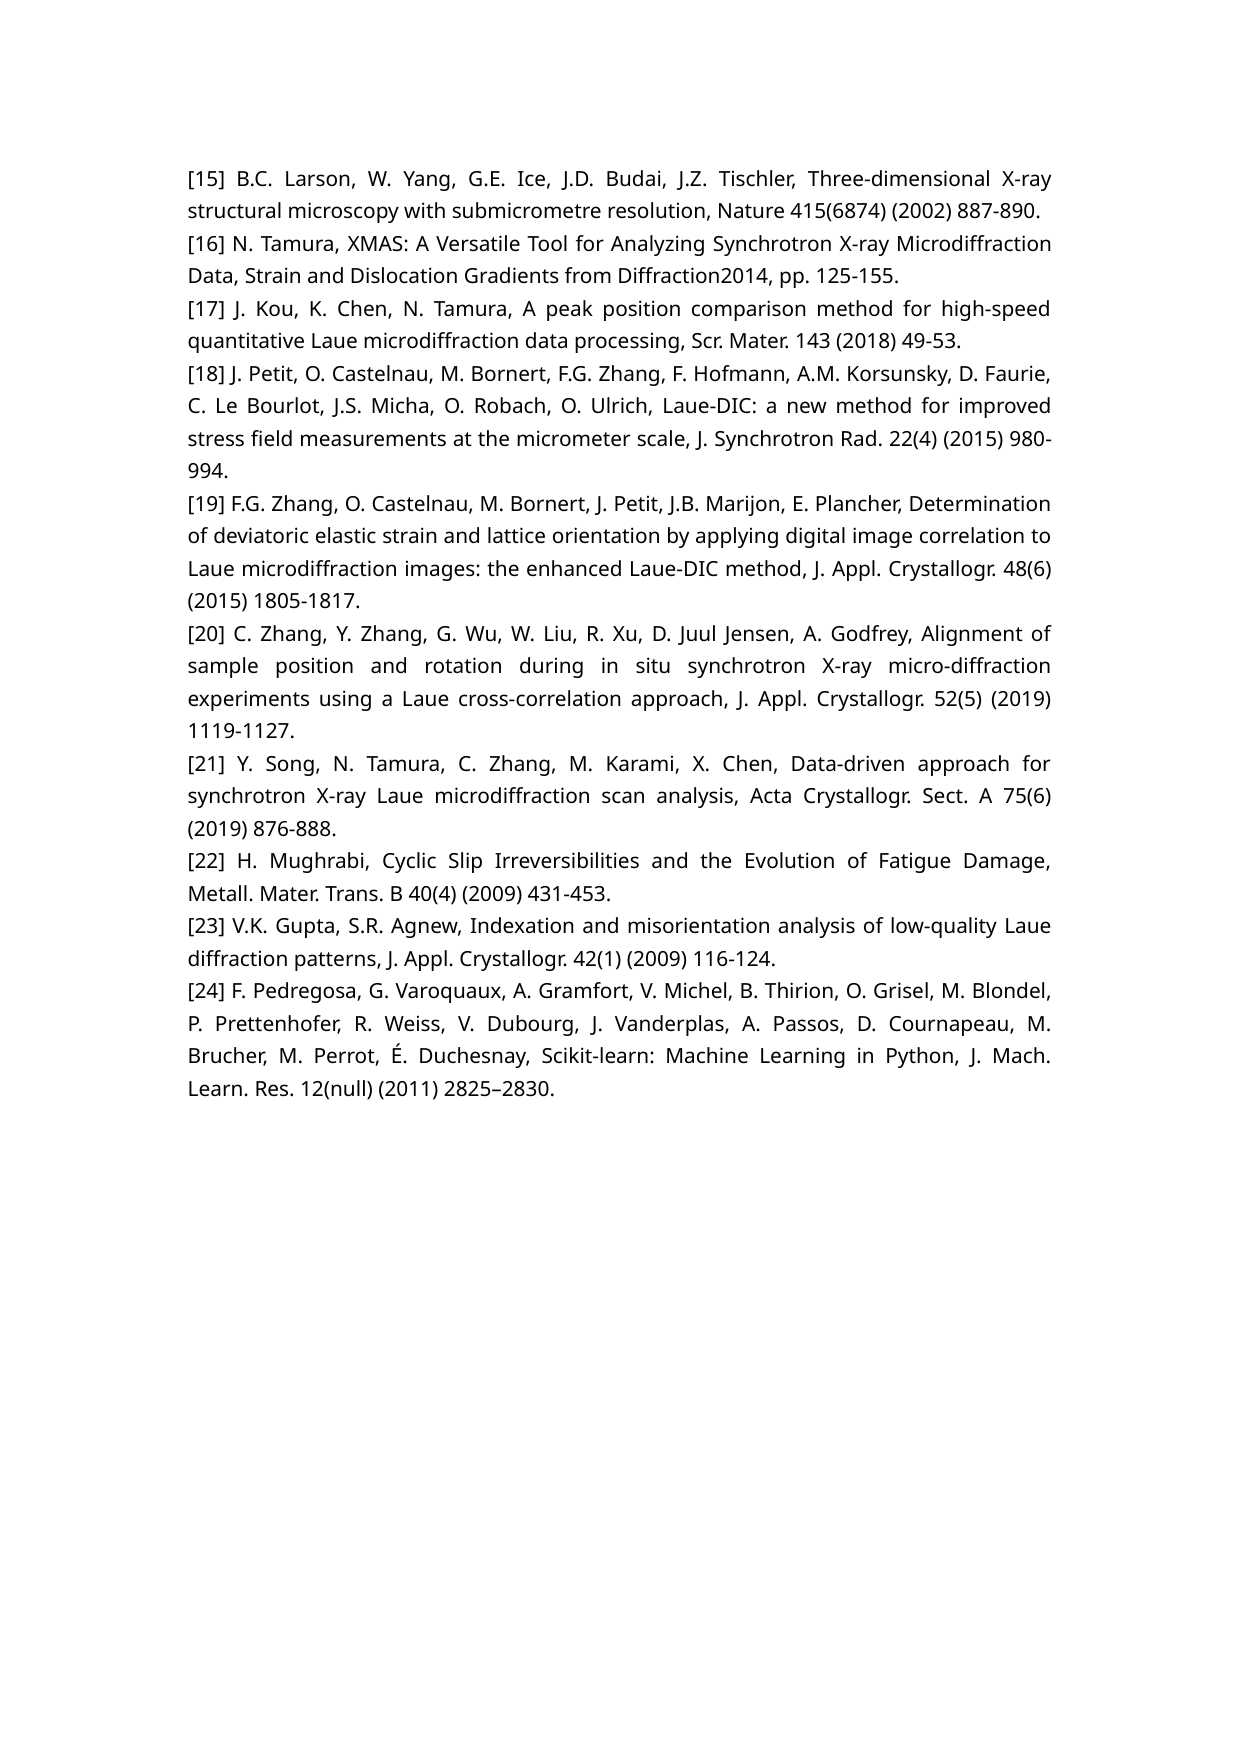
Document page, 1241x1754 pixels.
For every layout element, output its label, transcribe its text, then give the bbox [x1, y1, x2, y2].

text [19] F.G. Zhang, O. Castelnau, M. Bornert, J. Petit, J.B. Marijon, E. Plancher, Determination of deviatoric elastic strain and lattice orientation by applying digital image correlation to Laue microdiffraction images: the enhanced Laue-DIC method, J. Appl. Crystallogr. 48(6) (2015) 1805-1817. [187, 487, 1053, 617]
text [18] J. Petit, O. Castelnau, M. Bornert, F.G. Zhang, F. Hofmann, A.M. Korsunsky, D. Faurie, C. Le Bourlot, J.S. Micha, O. Robach, O. Ulrich, Laue-DIC: a new method for improved stress field measurements at the micrometer scale, J. Synchrotron Rad. 22(4) (2015) 980-994. [187, 357, 1053, 487]
text [24] F. Pedregosa, G. Varoquaux, A. Gramfort, V. Michel, B. Thirion, O. Grisel, M. Blondel, P. Prettenhofer, R. Weiss, V. Dubourg, J. Vanderplas, A. Passos, D. Cournapeau, M. Brucher, M. Perrot, É. Duchesnay, Scikit-learn: Machine Learning in Python, J. Mach. Learn. Res. 12(null) (2011) 2825–2830. [187, 974, 1053, 1104]
text [17] J. Kou, K. Chen, N. Tamura, A peak position comparison method for high-speed quantitative Laue microdiffraction data processing, Scr. Mater. 143 (2018) 49-53. [187, 292, 1053, 357]
text [22] H. Mughrabi, Cyclic Slip Irreversibilities and the Evolution of Fatigue Damage, Metall. Mater. Trans. B 40(4) (2009) 431-453. [187, 844, 1053, 909]
text [16] N. Tamura, XMAS: A Versatile Tool for Analyzing Synchrotron X-ray Microdiffraction Data, Strain and Dislocation Gradients from Diffraction2014, pp. 125-155. [187, 227, 1053, 292]
text [15] B.C. Larson, W. Yang, G.E. Ice, J.D. Budai, J.Z. Tischler, Three-dimensional X-ray structural microscopy with submicrometre resolution, Nature 415(6874) (2002) 887-890. [187, 162, 1053, 227]
text [21] Y. Song, N. Tamura, C. Zhang, M. Karami, X. Chen, Data-driven approach for synchrotron X-ray Laue microdiffraction scan analysis, Acta Crystallogr. Sect. A 75(6) (2019) 876-888. [187, 747, 1053, 844]
text [23] V.K. Gupta, S.R. Agnew, Indexation and misorientation analysis of low-quality Laue diffraction patterns, J. Appl. Crystallogr. 42(1) (2009) 116-124. [187, 909, 1053, 974]
text [20] C. Zhang, Y. Zhang, G. Wu, W. Liu, R. Xu, D. Juul Jensen, A. Godfrey, Alignment of sample position and rotation during in situ synchrotron X-ray micro-diffraction experiments using a Laue cross-correlation approach, J. Appl. Crystallogr. 52(5) (2019) 1119-1127. [187, 617, 1053, 747]
